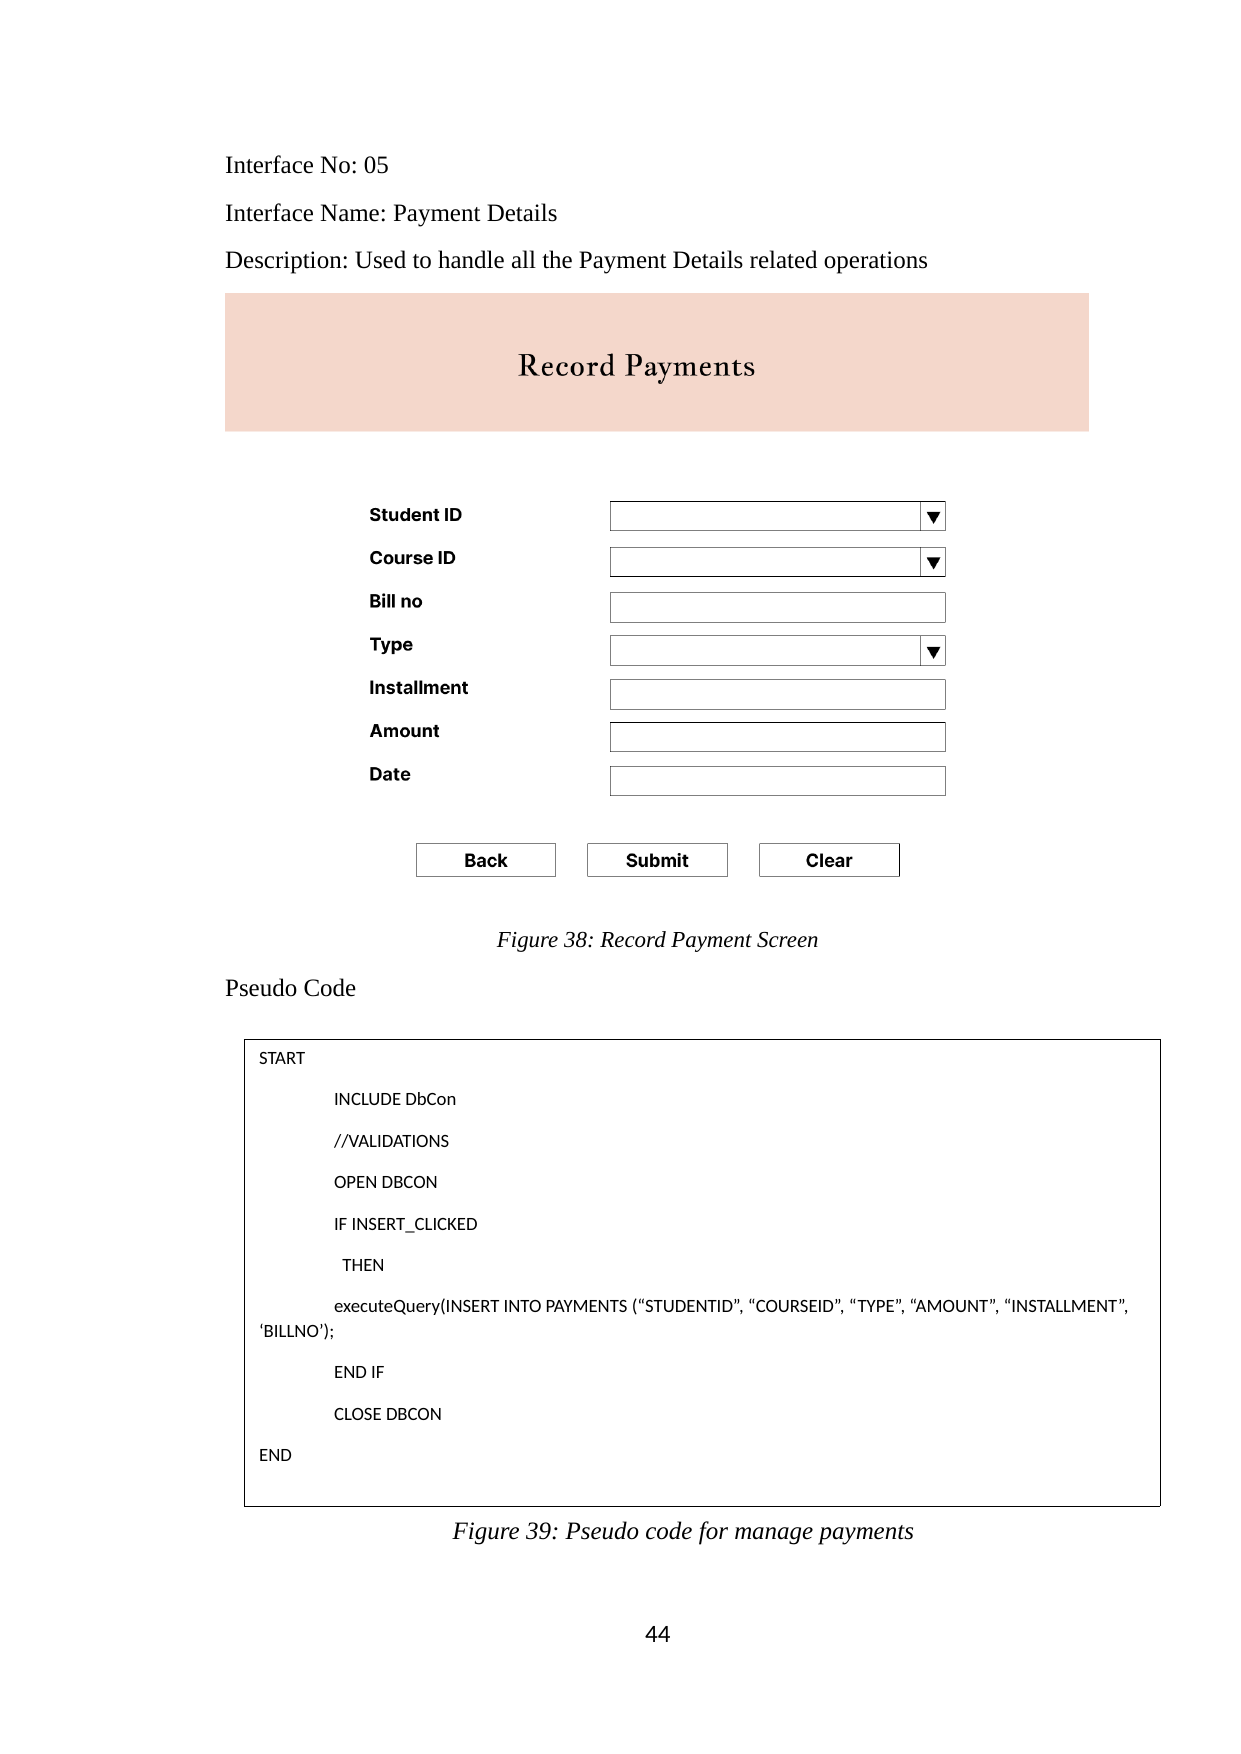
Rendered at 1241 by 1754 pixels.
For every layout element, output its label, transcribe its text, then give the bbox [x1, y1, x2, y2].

text Description: Used to handle all the Payment Details related operations [225, 245, 1090, 274]
text Pseudo Code [225, 973, 1090, 1002]
text Interface Name: Payment Details [225, 198, 1090, 226]
text Figure 38: Record Payment Screen [225, 926, 1090, 953]
picture [225, 293, 1089, 908]
text Interface No: 05 [225, 150, 1090, 179]
